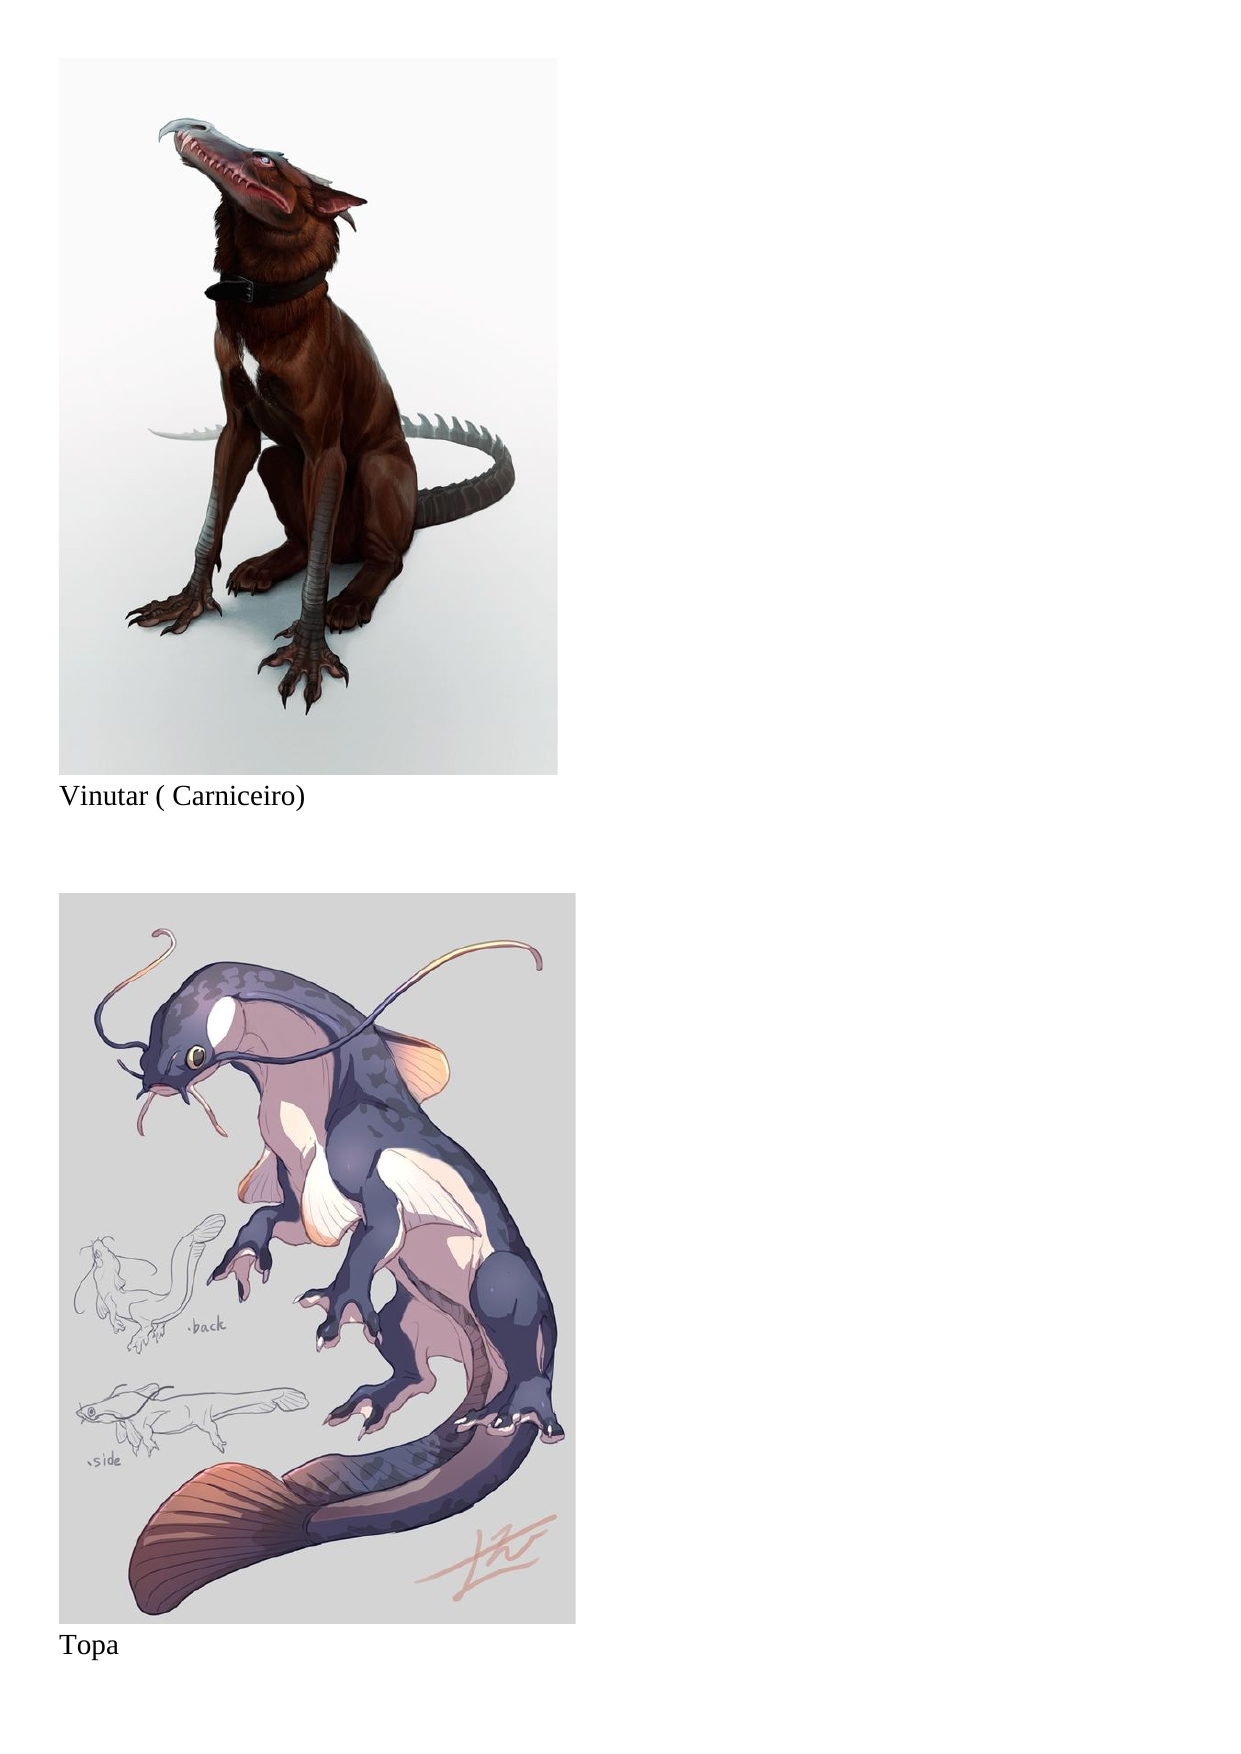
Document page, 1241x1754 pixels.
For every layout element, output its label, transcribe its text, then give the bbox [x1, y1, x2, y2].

text Vinutar ( Carniceiro) [59, 778, 1181, 812]
picture [58, 58, 558, 775]
picture [58, 893, 576, 1624]
text Topa [59, 1627, 1181, 1661]
